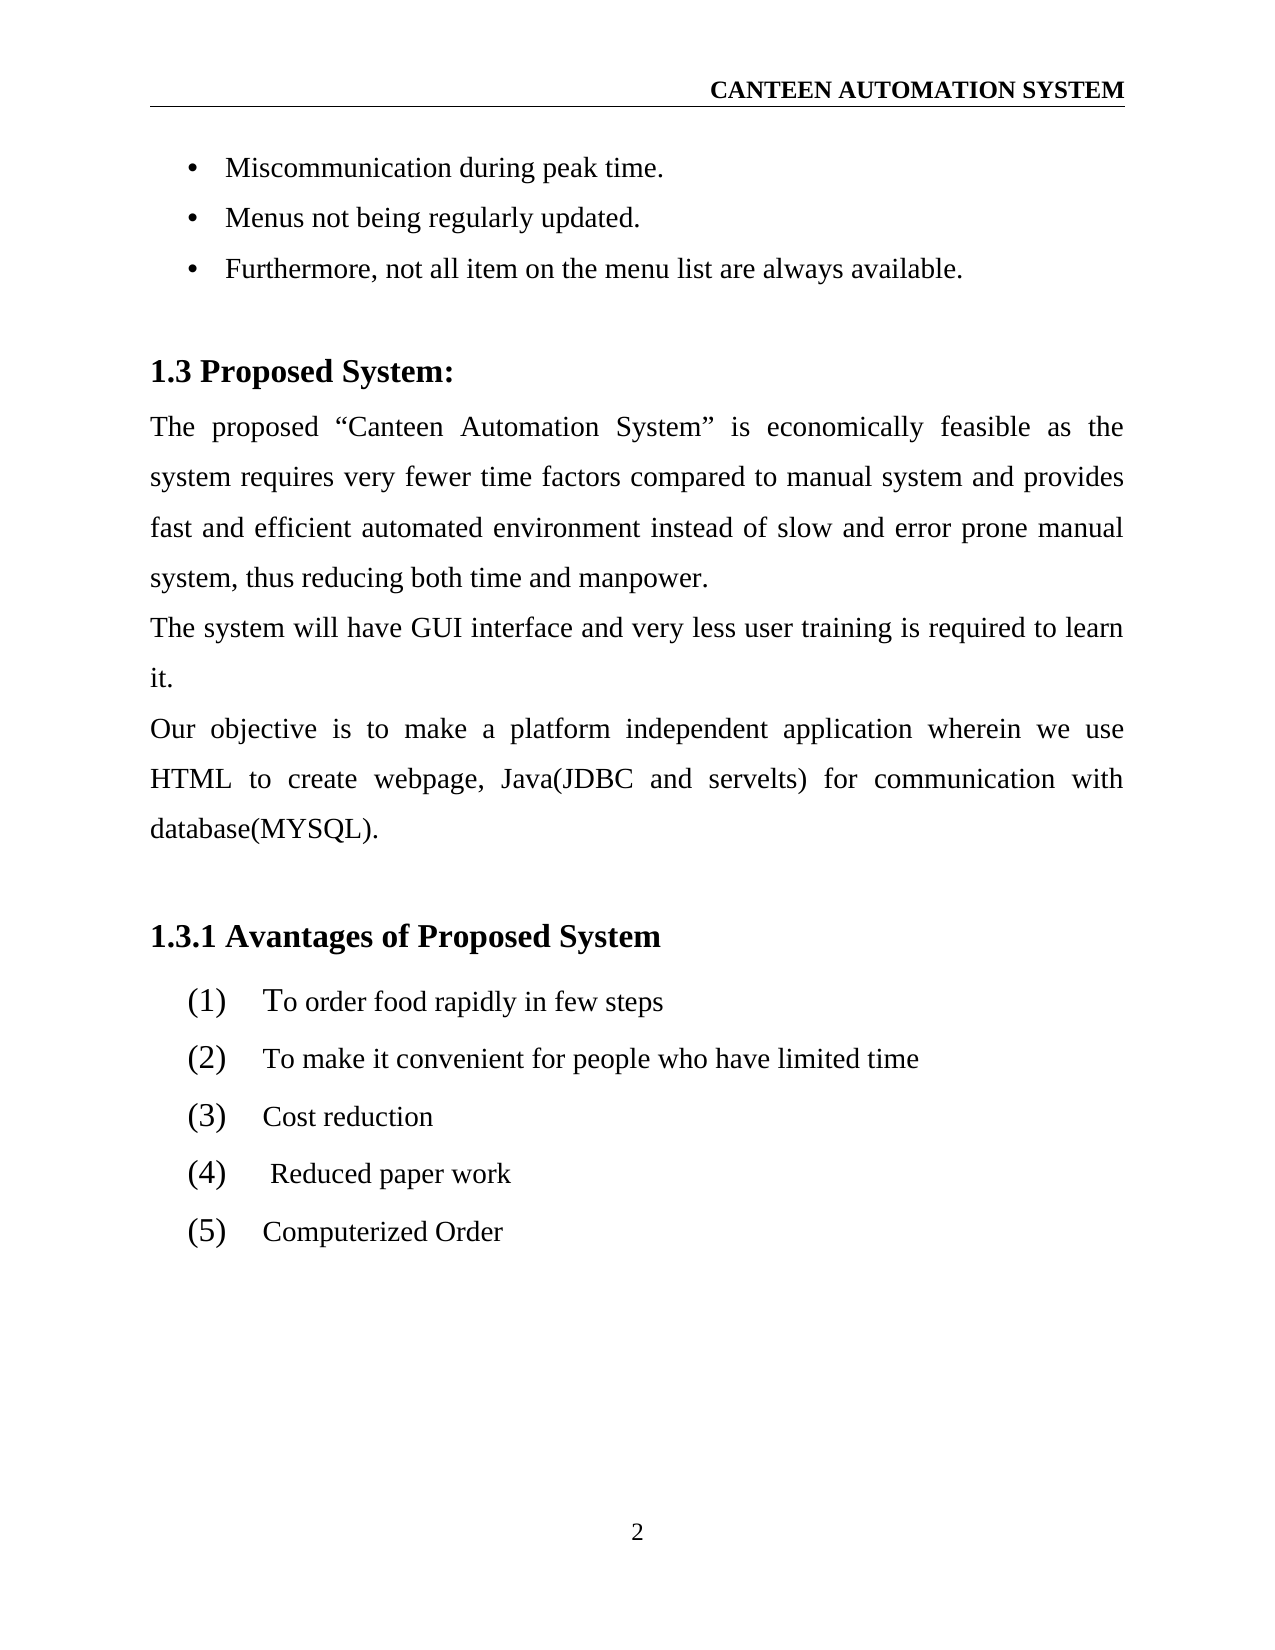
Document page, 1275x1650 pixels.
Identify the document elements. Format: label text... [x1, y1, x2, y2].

list Avantages of Proposed System [150, 912, 1125, 958]
text The system will have GUI interface and very less user training is required to learn it. [150, 610, 1125, 694]
list Menus not being regularly updated. [187, 200, 1125, 234]
list To make it convenient for people who have limited time [187, 1038, 1125, 1076]
list Cost reduction [187, 1095, 1125, 1134]
list Miscommunication during peak time. [187, 150, 1125, 184]
list Furthermore, not all item on the menu list are always available. [187, 251, 1125, 284]
text The proposed “Canteen Automation System” is economically feasible as the system requires very fewer time factors compared to manual system and provides fast and efficient automated environment instead of slow and error prone manual system, thus reducing both time and manpower. [150, 409, 1125, 593]
text 1.3 Proposed System: [150, 352, 1125, 390]
list To order food rapidly in few steps [187, 980, 1125, 1019]
text Our objective is to make a platform independent application wherein we use HTML to create webpage, Java(JDBC and servelts) for communication with database(MYSQL). [150, 711, 1125, 845]
list Reduced paper work [187, 1153, 1125, 1191]
list Computerized Order [187, 1210, 1125, 1249]
